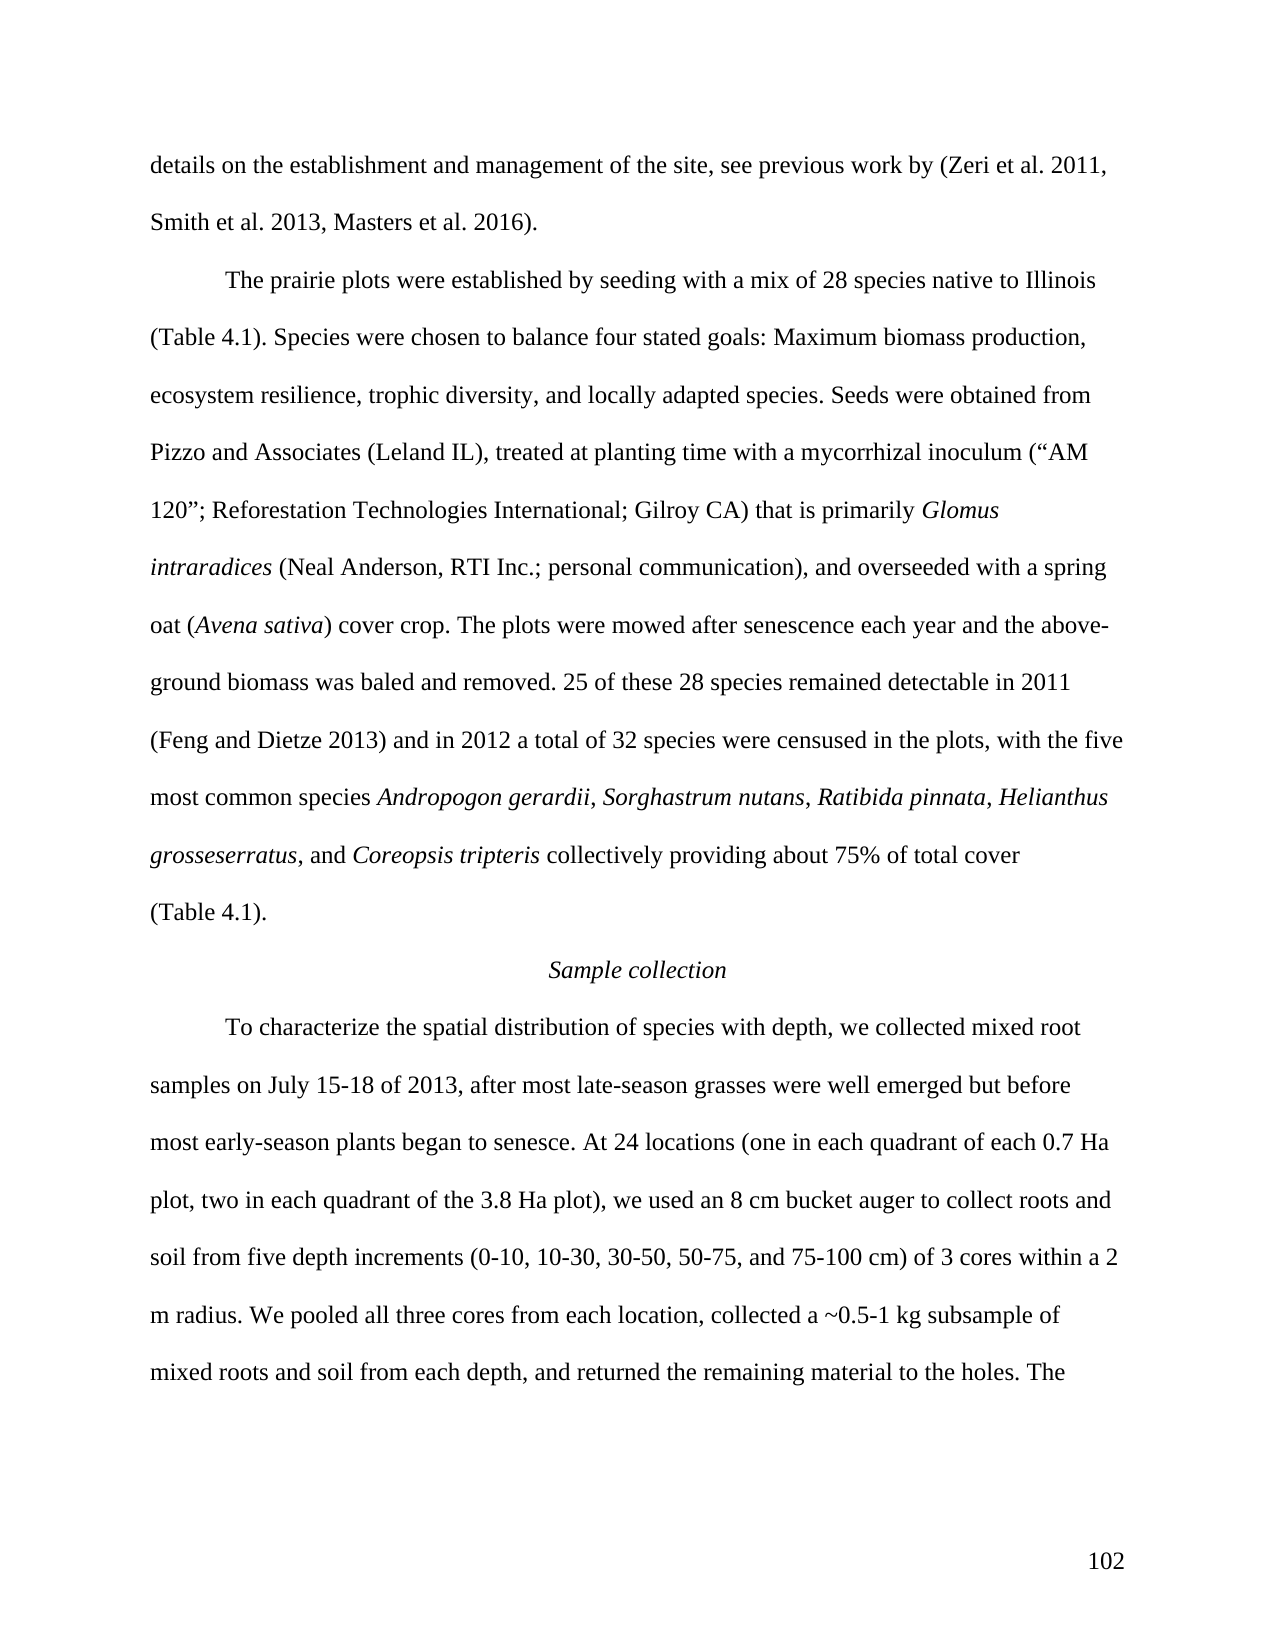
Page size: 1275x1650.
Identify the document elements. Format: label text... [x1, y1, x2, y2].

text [150, 1012, 1125, 1386]
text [150, 150, 1125, 236]
subtitle Sample collection [150, 955, 1125, 984]
text The prairie plots were established by seeding with a mix of 28 species native to Illinois (Table 4.1). Species were chosen to balance four stated goals: Maximum biomass production, ecosystem resilience, trophic diversity, and locally adapted species. Seeds were obtained from Pizzo and Associates (Leland IL), treated at planting time with a mycorrhizal inoculum (“AM 120”; Reforestation Technologies International; Gilroy CA) that is primarily Glomus intraradices (Neal Anderson, RTI Inc.; personal communication), and overseeded with a spring oat (Avena sativa) cover crop. The plots were mowed after senescence each year and the above-ground biomass was baled and removed. 25 of these 28 species remained detectable in 2011 (Feng and Dietze 2013) and in 2012 a total of 32 species were censused in the plots, with the five most common species Andropogon gerardii, Sorghastrum nutans, Ratibida pinnata, Helianthus grosseserratus, and Coreopsis tripteris collectively providing about 75% of total cover (Table 4.1). [150, 265, 1125, 926]
